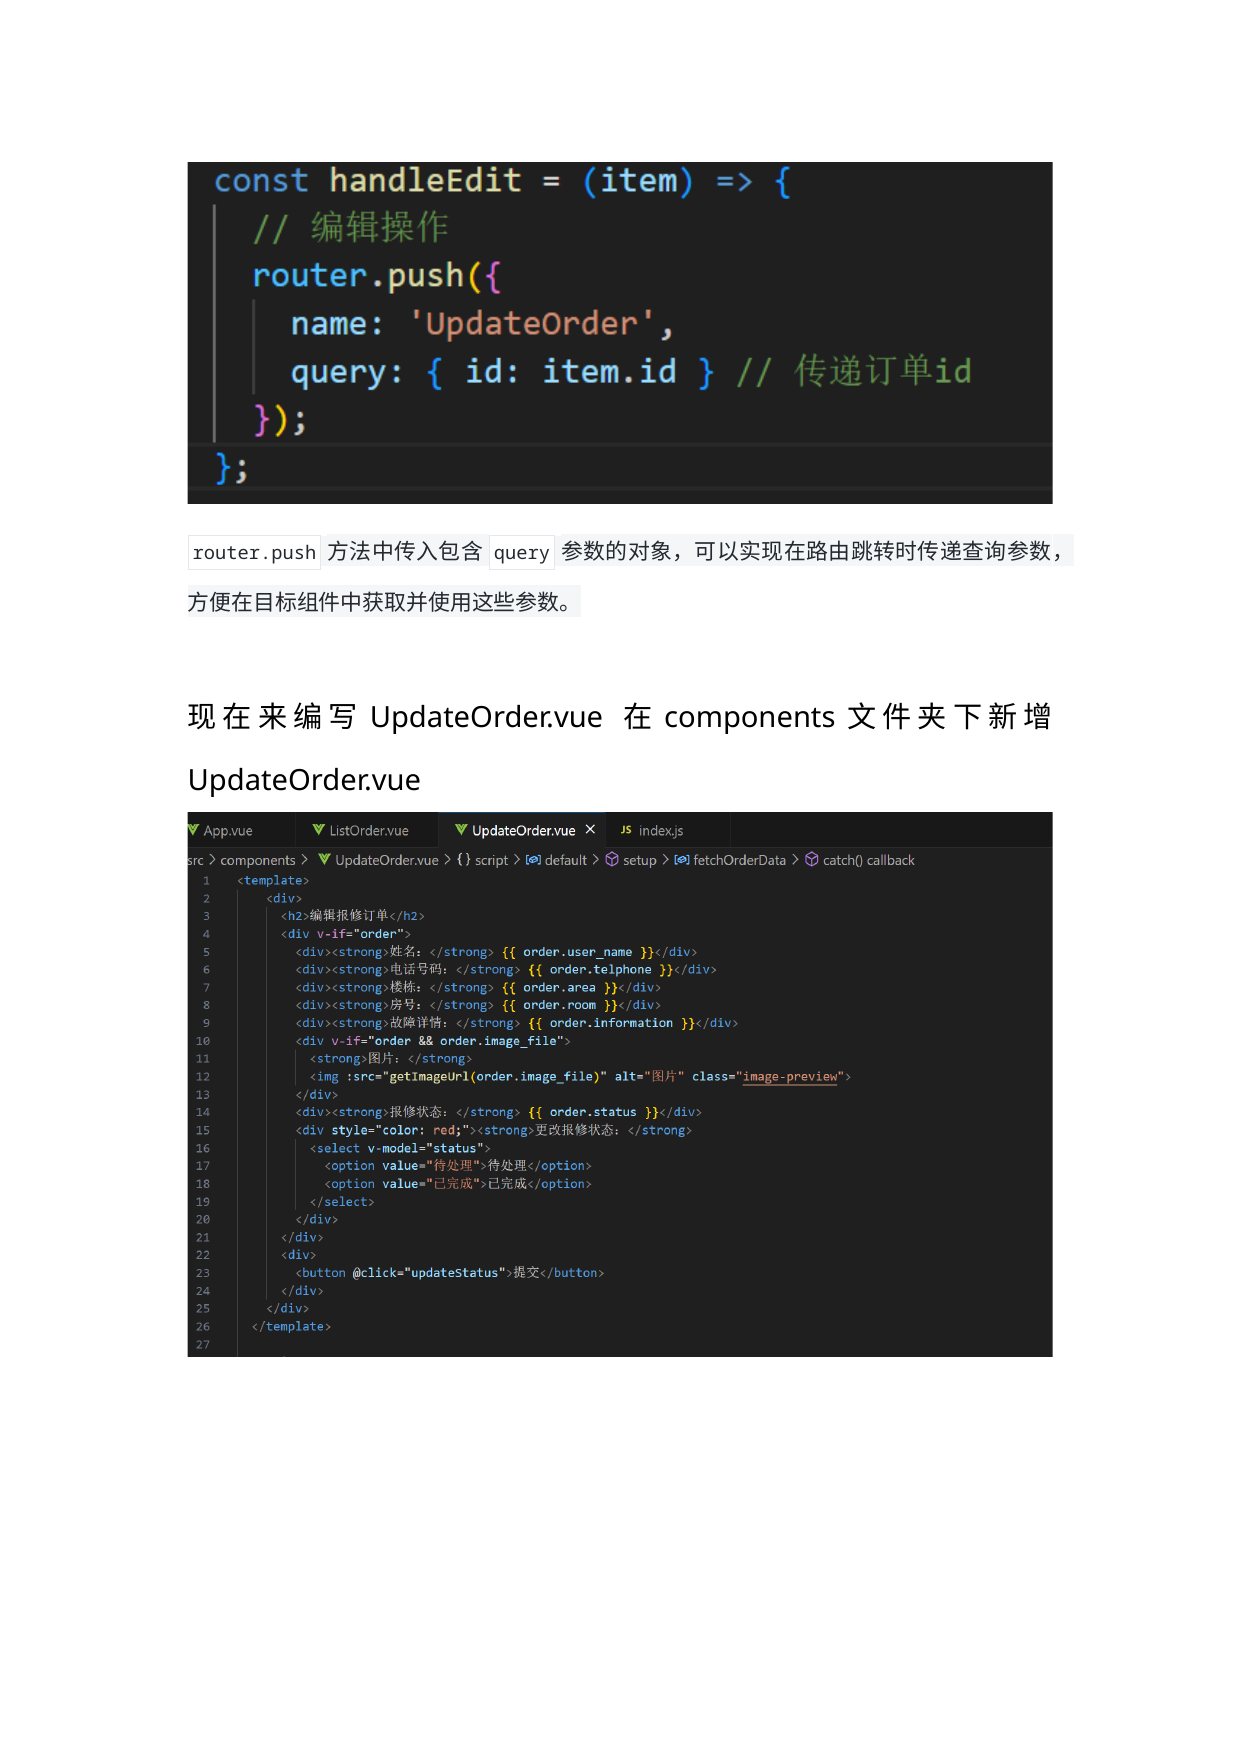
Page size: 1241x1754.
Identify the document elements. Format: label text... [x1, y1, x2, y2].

picture [187, 162, 1053, 504]
text router.push 方法中传入包含 query 参数的对象，可以实现在路由跳转时传递查询参数，方便在目标组件中获取并使用这些参数。 [187, 519, 1053, 617]
text 现在来编写UpdateOrder.vue 在components文件夹下新增UpdateOrder.vue [187, 682, 1053, 812]
picture [187, 812, 1053, 1357]
